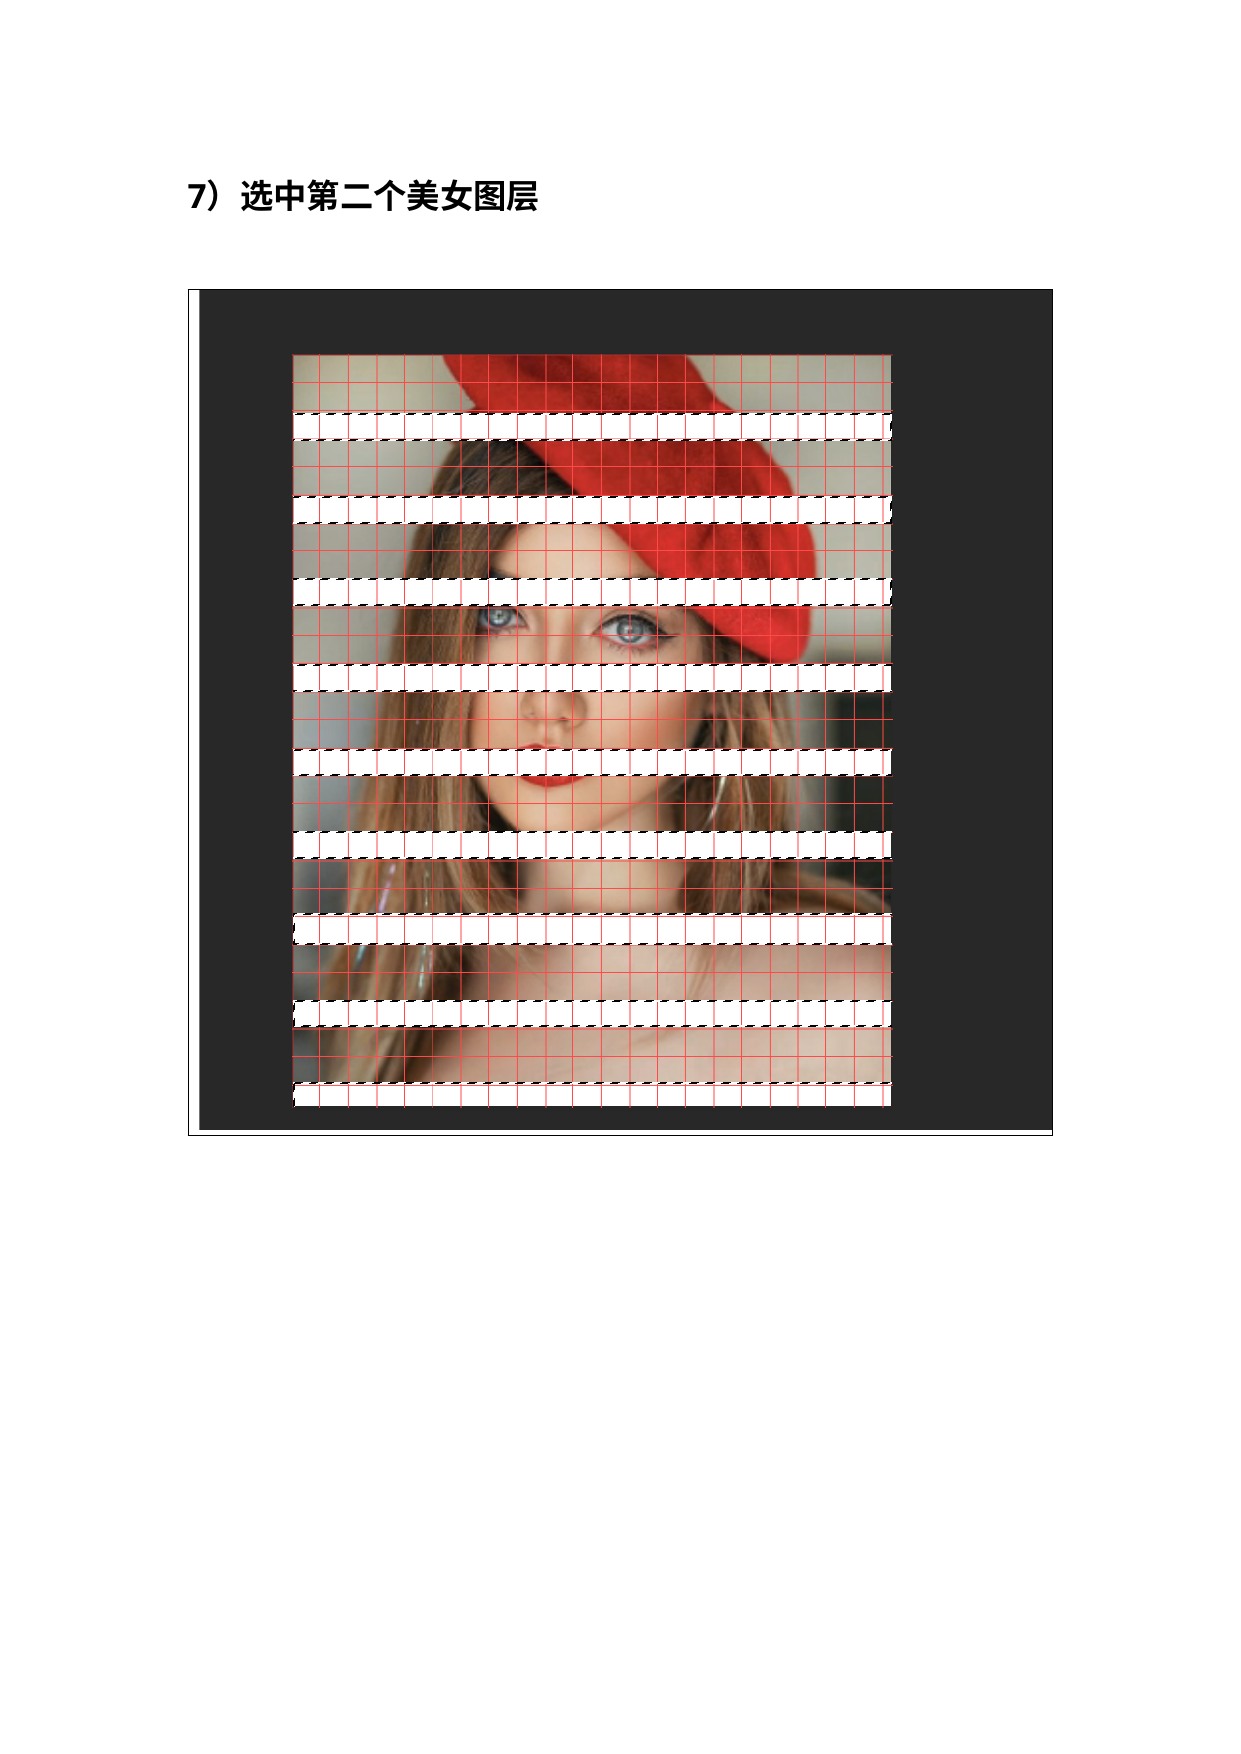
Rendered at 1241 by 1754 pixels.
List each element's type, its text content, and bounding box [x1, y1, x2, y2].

subtitle 7）选中第二个美女图层 [187, 162, 1053, 227]
picture [199, 290, 1053, 1130]
table_header [189, 290, 1052, 1135]
